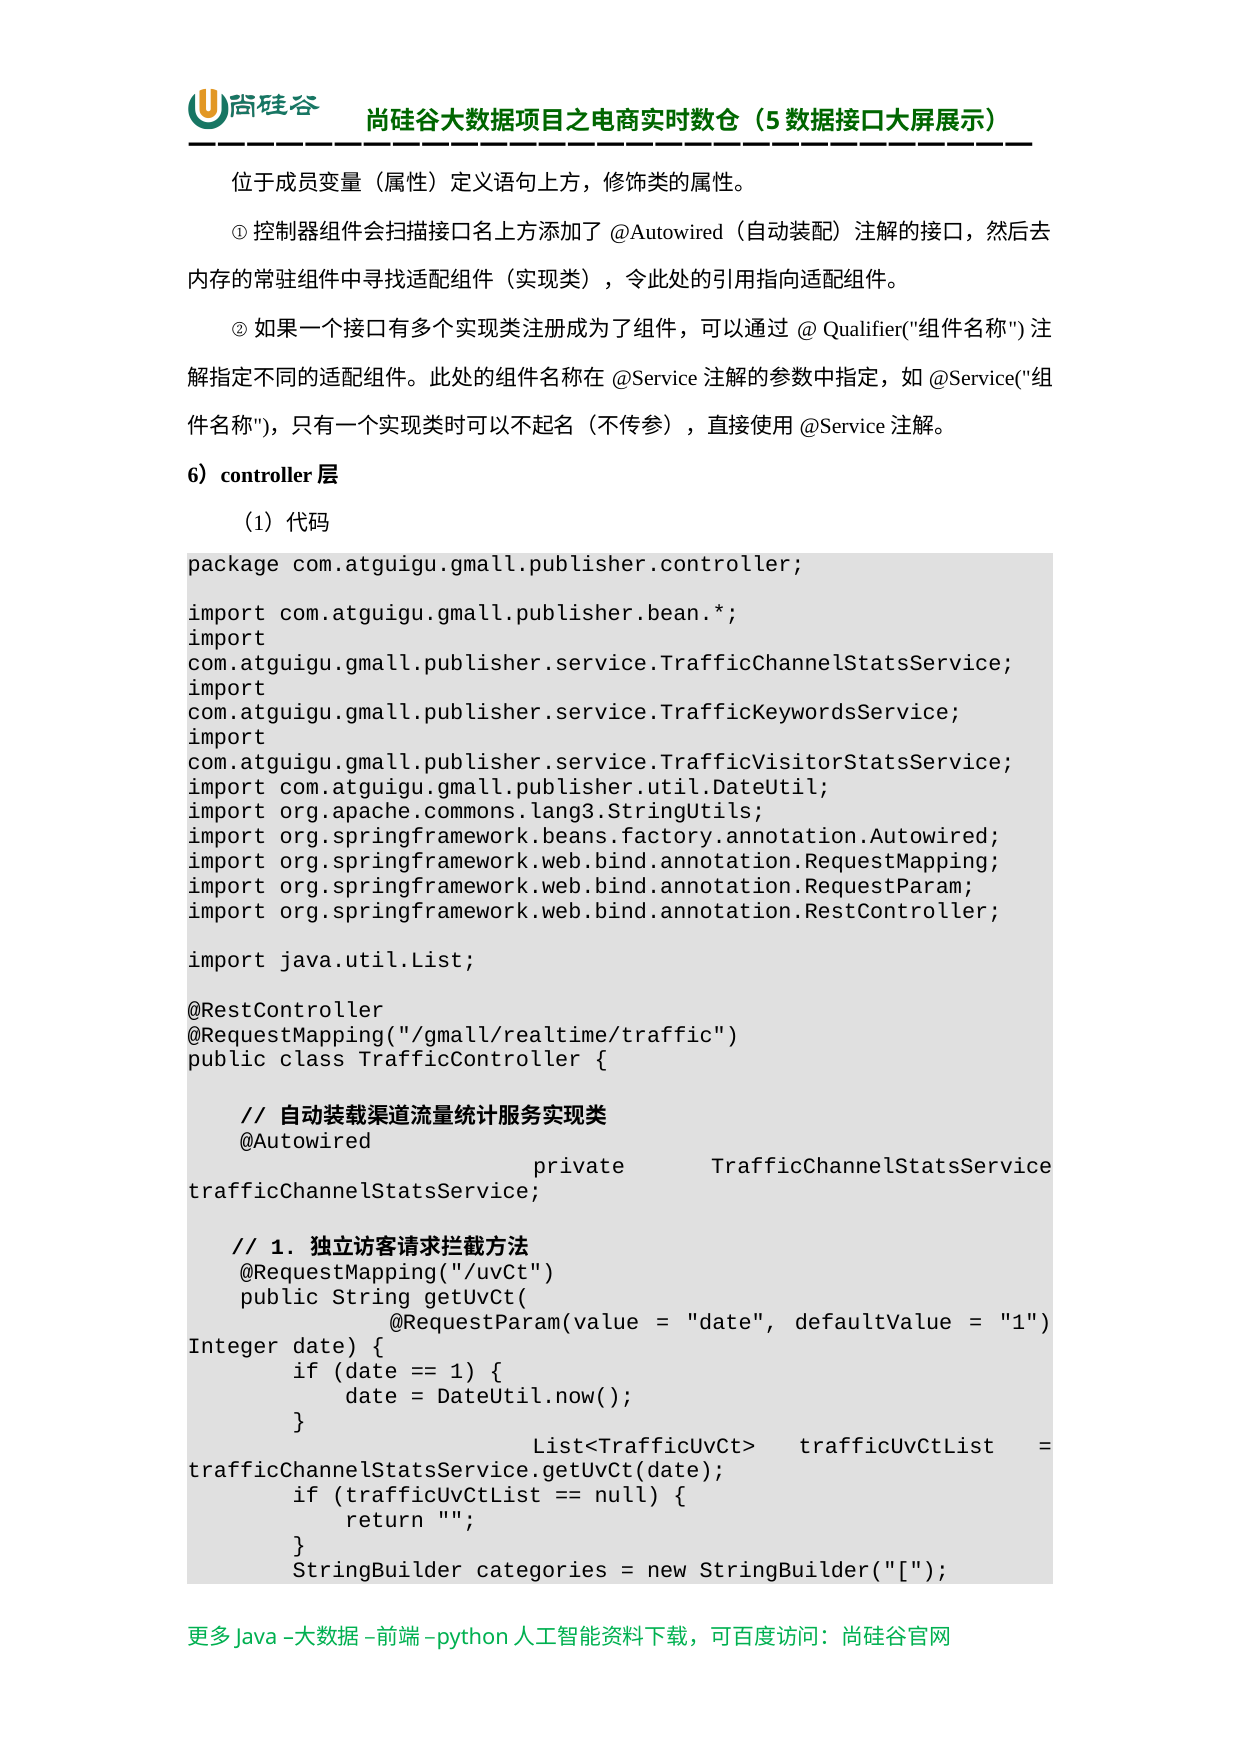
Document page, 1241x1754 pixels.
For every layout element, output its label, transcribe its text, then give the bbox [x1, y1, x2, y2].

text import com.atguigu.gmall.publisher.service.TrafficVisitorStatsService; [187, 726, 1053, 776]
text import org.springframework.web.bind.annotation.RequestMapping; [187, 850, 1053, 875]
text } [187, 1534, 1053, 1559]
text import com.atguigu.gmall.publisher.util.DateUtil; [187, 776, 1053, 801]
text controller 层 [187, 456, 1053, 489]
text } [187, 1410, 1053, 1435]
text @RequestMapping("/gmall/realtime/traffic") [187, 1024, 1053, 1049]
text if (date == 1) { [187, 1361, 1053, 1385]
text import org.springframework.beans.factory.annotation.Autowired; [187, 826, 1053, 850]
text @RequestParam(value = "date", defaultValue = "1") Integer date) { [187, 1311, 1053, 1361]
text ② 如果一个接口有多个实现类注册成为了组件，可以通过 @ Qualifier("组件名称") 注解指定不同的适配组件。此处的组件名称在 @Service 注解的参数中指定，如 @Service("组件名称")，只有一个实现类时可以不起名（不传参），直接使用 @Service 注解。 [187, 310, 1053, 440]
text import com.atguigu.gmall.publisher.service.TrafficKeywordsService; [187, 677, 1053, 726]
text if (trafficUvCtList == null) { [187, 1484, 1053, 1509]
text import org.springframework.web.bind.annotation.RestController; [187, 900, 1053, 925]
text List<TrafficUvCt> trafficUvCtList = trafficChannelStatsService.getUvCt(date); [187, 1435, 1053, 1484]
text // 自动装载渠道流量统计服务实现类 [187, 1098, 1053, 1130]
text private TrafficChannelStatsService trafficChannelStatsService; [187, 1155, 1053, 1204]
text import java.util.List; [187, 949, 1053, 974]
text public String getUvCt( [187, 1286, 1053, 1311]
text package com.atguigu.gmall.publisher.controller; [187, 553, 1053, 578]
text // 1. 独立访客请求拦截方法 [187, 1229, 1053, 1261]
picture [187, 88, 321, 130]
text @RequestMapping("/uvCt") [187, 1261, 1053, 1286]
text @RestController [187, 999, 1053, 1024]
text StringBuilder categories = new StringBuilder("["); [187, 1559, 1053, 1584]
text date = DateUtil.now(); [187, 1385, 1053, 1410]
text ① 控制器组件会扫描接口名上方添加了 @Autowired（自动装配）注解的接口，然后去内存的常驻组件中寻找适配组件（实现类），令此处的引用指向适配组件。 [187, 213, 1053, 294]
text import org.springframework.web.bind.annotation.RequestParam; [187, 875, 1053, 900]
text import org.apache.commons.lang3.StringUtils; [187, 801, 1053, 826]
text 代码 [187, 504, 1053, 537]
text 位于成员变量（属性）定义语句上方，修饰类的属性。 [187, 165, 1053, 197]
text import com.atguigu.gmall.publisher.service.TrafficChannelStatsService; [187, 627, 1053, 677]
text public class TrafficController { [187, 1049, 1053, 1073]
text import com.atguigu.gmall.publisher.bean.*; [187, 602, 1053, 627]
text @Autowired [187, 1130, 1053, 1155]
text return ""; [187, 1509, 1053, 1534]
